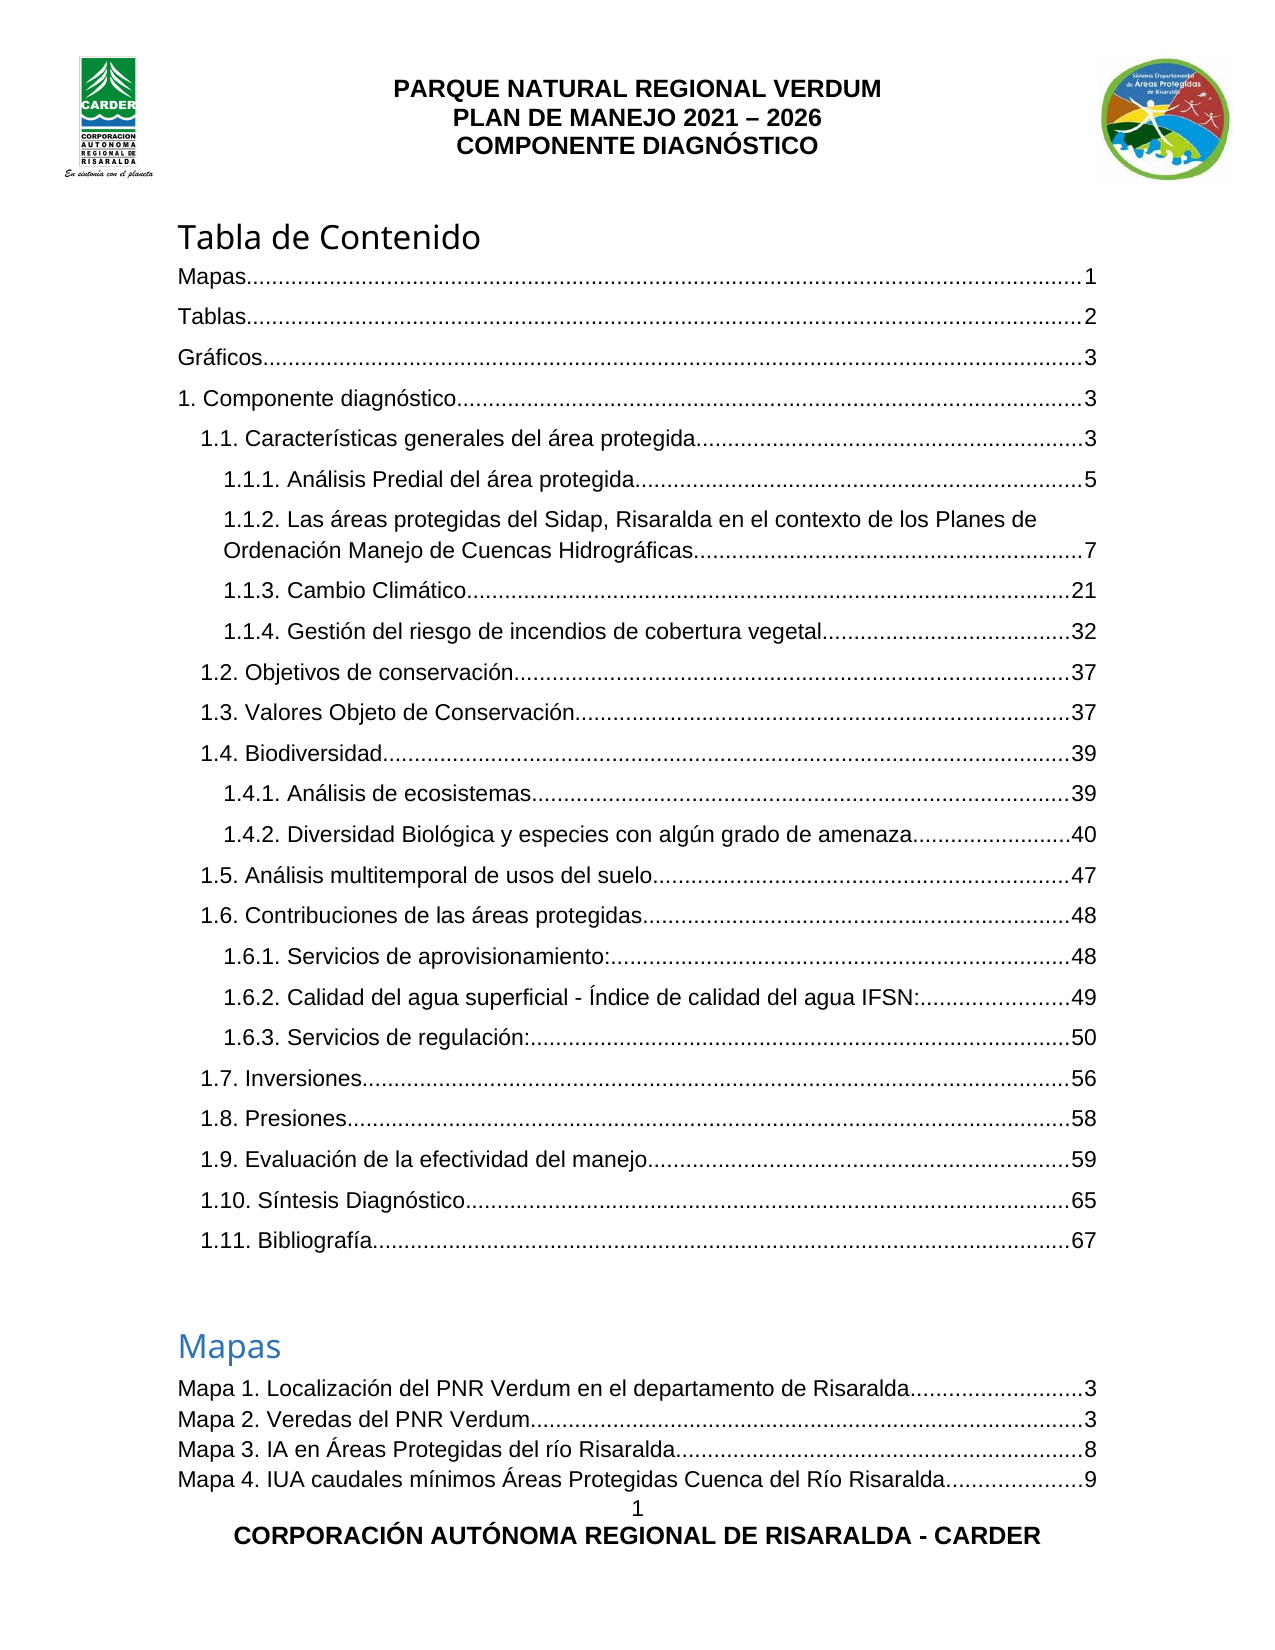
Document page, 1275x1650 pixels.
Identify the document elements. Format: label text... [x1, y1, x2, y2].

text Mapa 1. Localización del PNR Verdum en el departamento de Risaralda 3 [177, 1375, 1098, 1402]
picture [59, 50, 159, 188]
text Mapa 4. IUA caudales mínimos Áreas Protegidas Cuenca del Río Risaralda 9 [177, 1466, 1098, 1492]
text Mapa 2. Veredas del PNR Verdum 3 [177, 1406, 1098, 1432]
text Mapa 3. IA en Áreas Protegidas del río Risaralda 8 [177, 1436, 1098, 1462]
picture [1097, 55, 1234, 185]
subtitle Mapas [177, 1323, 1098, 1368]
